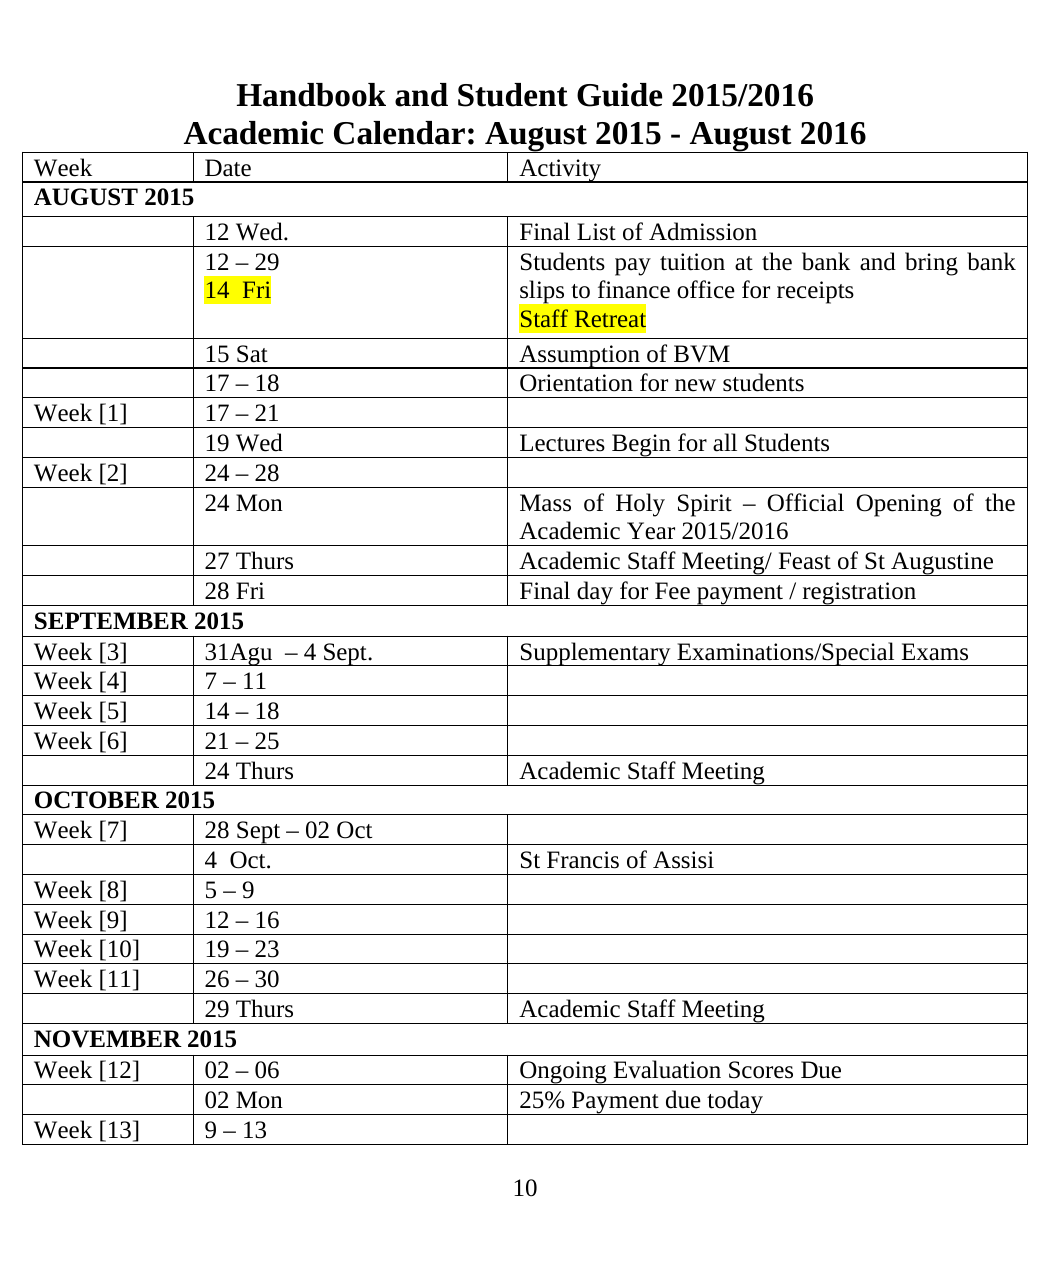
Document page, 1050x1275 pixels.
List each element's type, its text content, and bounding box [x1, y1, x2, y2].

table_cell [23, 339, 193, 367]
table_cell Week [12] [23, 1056, 193, 1084]
table_cell Lectures Begin for all Students [508, 428, 1027, 457]
table_cell [508, 458, 1027, 487]
table_cell Week [13] [23, 1115, 193, 1144]
table_cell St Francis of Assisi [508, 845, 1027, 874]
table_cell 15 Sat [194, 339, 507, 367]
table_cell [508, 696, 1027, 725]
table_cell 28 Sept – 02 Oct [194, 815, 507, 844]
table_cell Week [2] [23, 458, 193, 487]
table_cell 21 – 25 [194, 726, 507, 755]
table_cell Week [7] [23, 815, 193, 844]
table_cell Supplementary Examinations/Special Exams [508, 637, 1027, 665]
table_cell 28 Fri [194, 576, 507, 605]
table_cell 24 Mon [194, 488, 507, 545]
table_cell Week [9] [23, 905, 193, 933]
table_cell [508, 935, 1027, 963]
table_cell 7 – 11 [194, 666, 507, 695]
table_cell NOVEMBER 2015 [23, 1024, 1027, 1054]
table_header Week [23, 153, 193, 181]
table_cell 12 Wed. [194, 217, 507, 246]
table_cell [508, 905, 1027, 933]
table_cell [23, 428, 193, 457]
table_cell SEPTEMBER 2015 [23, 606, 1027, 636]
table_cell AUGUST 2015 [23, 183, 1027, 216]
table_cell Week [5] [23, 696, 193, 725]
table_cell 02 – 06 [194, 1056, 507, 1084]
table_cell Assumption of BVM [508, 339, 1027, 367]
table_cell OCTOBER 2015 [23, 786, 1027, 814]
table_cell 14 – 18 [194, 696, 507, 725]
table_cell 12 – 16 [194, 905, 507, 933]
table_cell [23, 576, 193, 605]
table_cell Academic Staff Meeting [508, 756, 1027, 784]
table_cell [23, 845, 193, 874]
table_cell 5 – 9 [194, 875, 507, 904]
table_cell Final List of Admission [508, 217, 1027, 246]
table_cell Final day for Fee payment / registration [508, 576, 1027, 605]
table_cell [23, 994, 193, 1023]
table_cell Week [4] [23, 666, 193, 695]
table_cell [23, 217, 193, 246]
table_cell Students pay tuition at the bank and bring bank slips to finance office for receipts Staff Retreat [508, 247, 1027, 338]
table_cell [508, 398, 1027, 427]
table_cell Ongoing Evaluation Scores Due [508, 1056, 1027, 1084]
table_cell [508, 1115, 1027, 1144]
table_cell 9 – 13 [194, 1115, 507, 1144]
table_cell 25% Payment due today [508, 1085, 1027, 1114]
text Academic Calendar: August 2015 - August 2016 [75, 113, 975, 152]
table_cell 17 – 18 [194, 369, 507, 397]
table_header Activity [508, 153, 1027, 181]
table_cell [508, 666, 1027, 695]
table_cell [508, 875, 1027, 904]
table_cell [508, 726, 1027, 755]
table_cell [23, 488, 193, 545]
table_cell 12 – 29 14 Fri [194, 247, 507, 338]
table_cell Mass of Holy Spirit – Official Opening of the Academic Year 2015/2016 [508, 488, 1027, 545]
table_cell [508, 815, 1027, 844]
text Handbook and Student Guide 2015/2016 [75, 75, 975, 113]
table_cell 4 Oct. [194, 845, 507, 874]
table_cell 29 Thurs [194, 994, 507, 1023]
table_cell 19 Wed [194, 428, 507, 457]
table_cell [23, 546, 193, 575]
table_cell [508, 964, 1027, 993]
table_cell 24 Thurs [194, 756, 507, 784]
table_cell Week [11] [23, 964, 193, 993]
table_cell 24 – 28 [194, 458, 507, 487]
table_cell [23, 369, 193, 397]
table_cell Week [10] [23, 935, 193, 963]
table_cell [23, 247, 193, 338]
table_cell Orientation for new students [508, 369, 1027, 397]
table_cell Academic Staff Meeting/ Feast of St Augustine [508, 546, 1027, 575]
table_cell Week [8] [23, 875, 193, 904]
table_cell [23, 1085, 193, 1114]
table_cell 26 – 30 [194, 964, 507, 993]
table_cell 02 Mon [194, 1085, 507, 1114]
table_cell 19 – 23 [194, 935, 507, 963]
table_cell [23, 756, 193, 784]
table_header Date [194, 153, 507, 181]
table_cell Week [6] [23, 726, 193, 755]
table_cell 17 – 21 [194, 398, 507, 427]
table_cell 27 Thurs [194, 546, 507, 575]
table_cell Week [3] [23, 637, 193, 665]
table_cell Week [1] [23, 398, 193, 427]
table_cell Academic Staff Meeting [508, 994, 1027, 1023]
table_cell 31Agu – 4 Sept. [194, 637, 507, 665]
